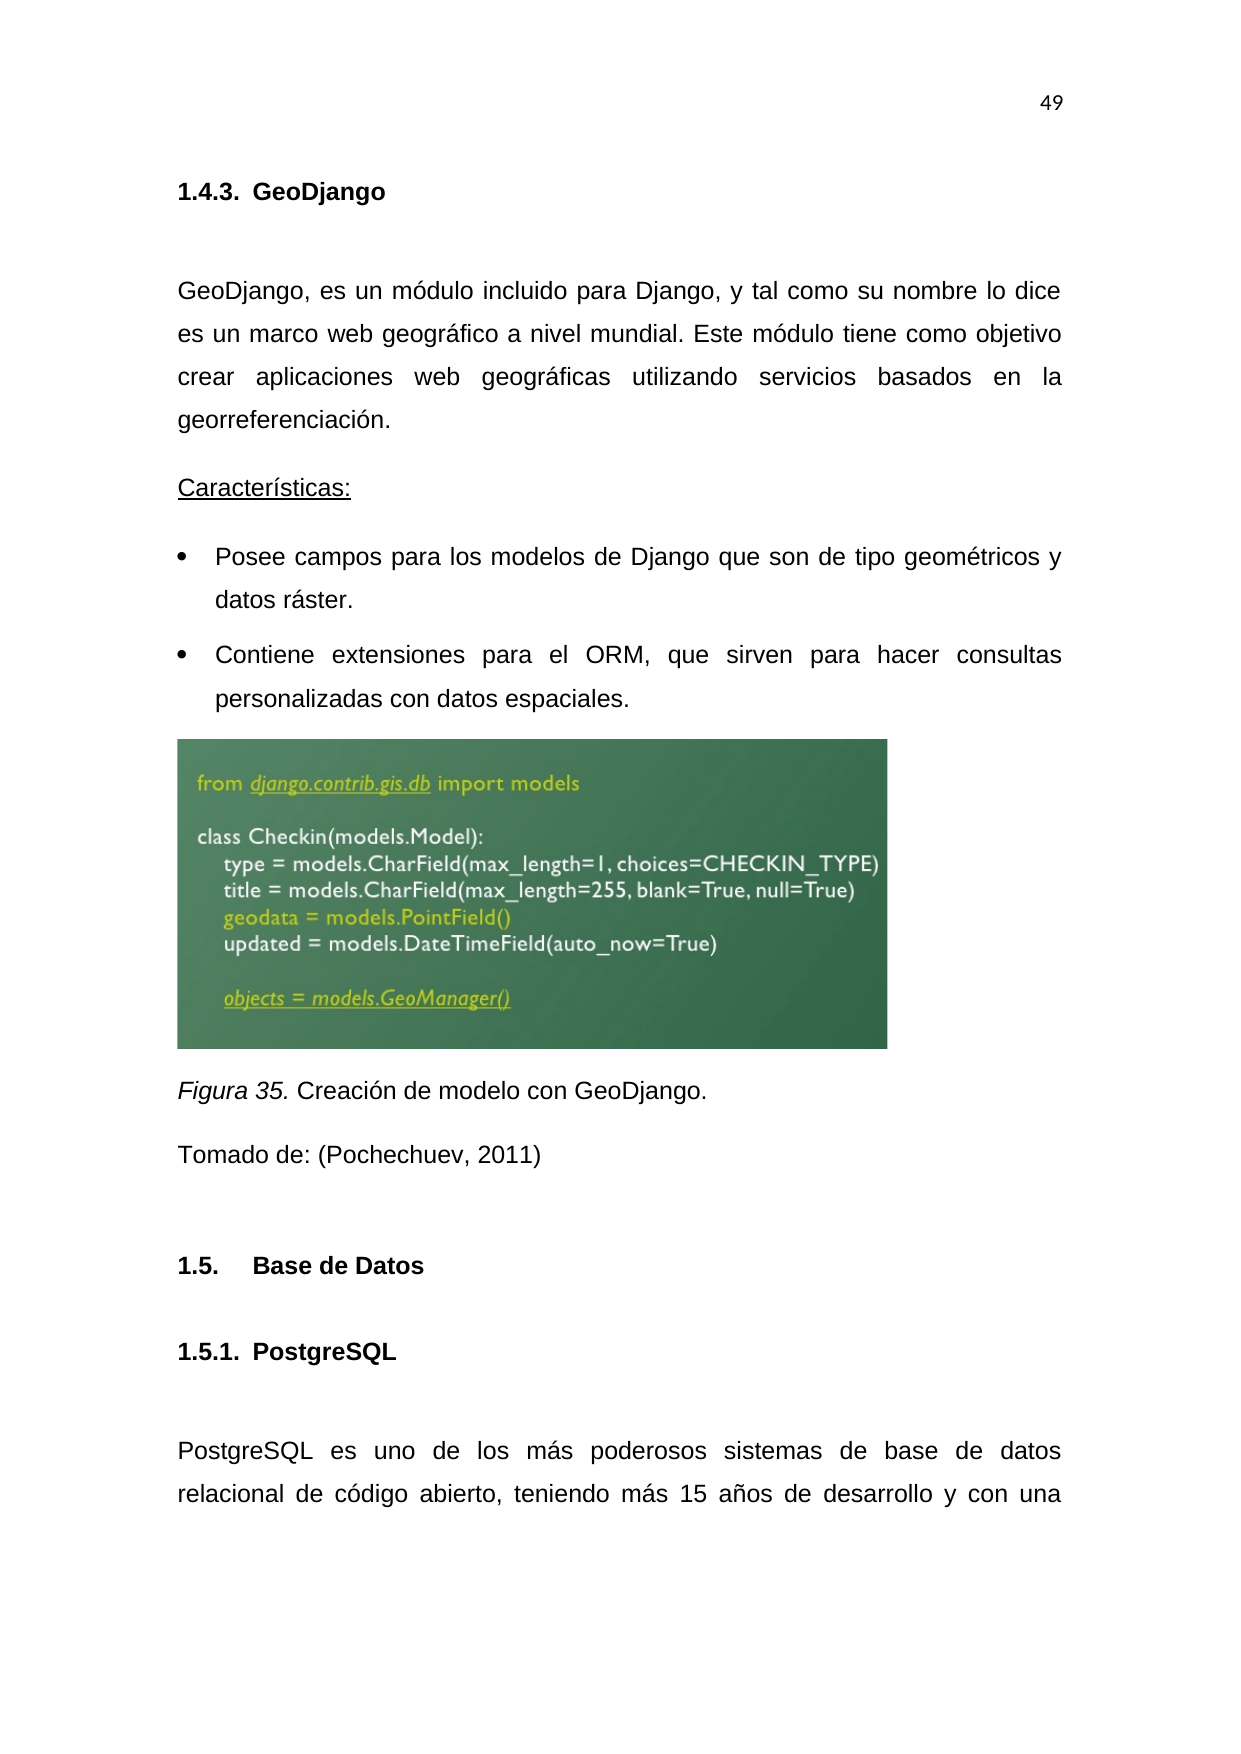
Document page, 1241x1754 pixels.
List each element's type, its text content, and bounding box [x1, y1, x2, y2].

list Posee campos para los modelos de Django que son de tipo geométricos y datos ráster. [177, 542, 1063, 613]
subtitle GeoDjango [177, 177, 1063, 206]
subtitle Base de Datos [177, 1251, 1063, 1280]
list Contiene extensiones para el ORM, que sirven para hacer consultas personalizadas con datos espaciales. [177, 640, 1063, 712]
text Figura 35. Creación de modelo con GeoDjango. [177, 1076, 1063, 1104]
text GeoDjango, es un módulo incluido para Django, y tal como su nombre lo dice es un marco web geográfico a nivel mundial. Este módulo tiene como objetivo crear aplicaciones web geográficas utilizando servicios basados en la georreferenciación. [177, 276, 1063, 434]
picture [177, 739, 888, 1049]
subtitle PostgreSQL [177, 1337, 1063, 1366]
text Características: [177, 473, 1063, 502]
text Tomado de: [177, 1140, 1063, 1168]
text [177, 1436, 1063, 1508]
